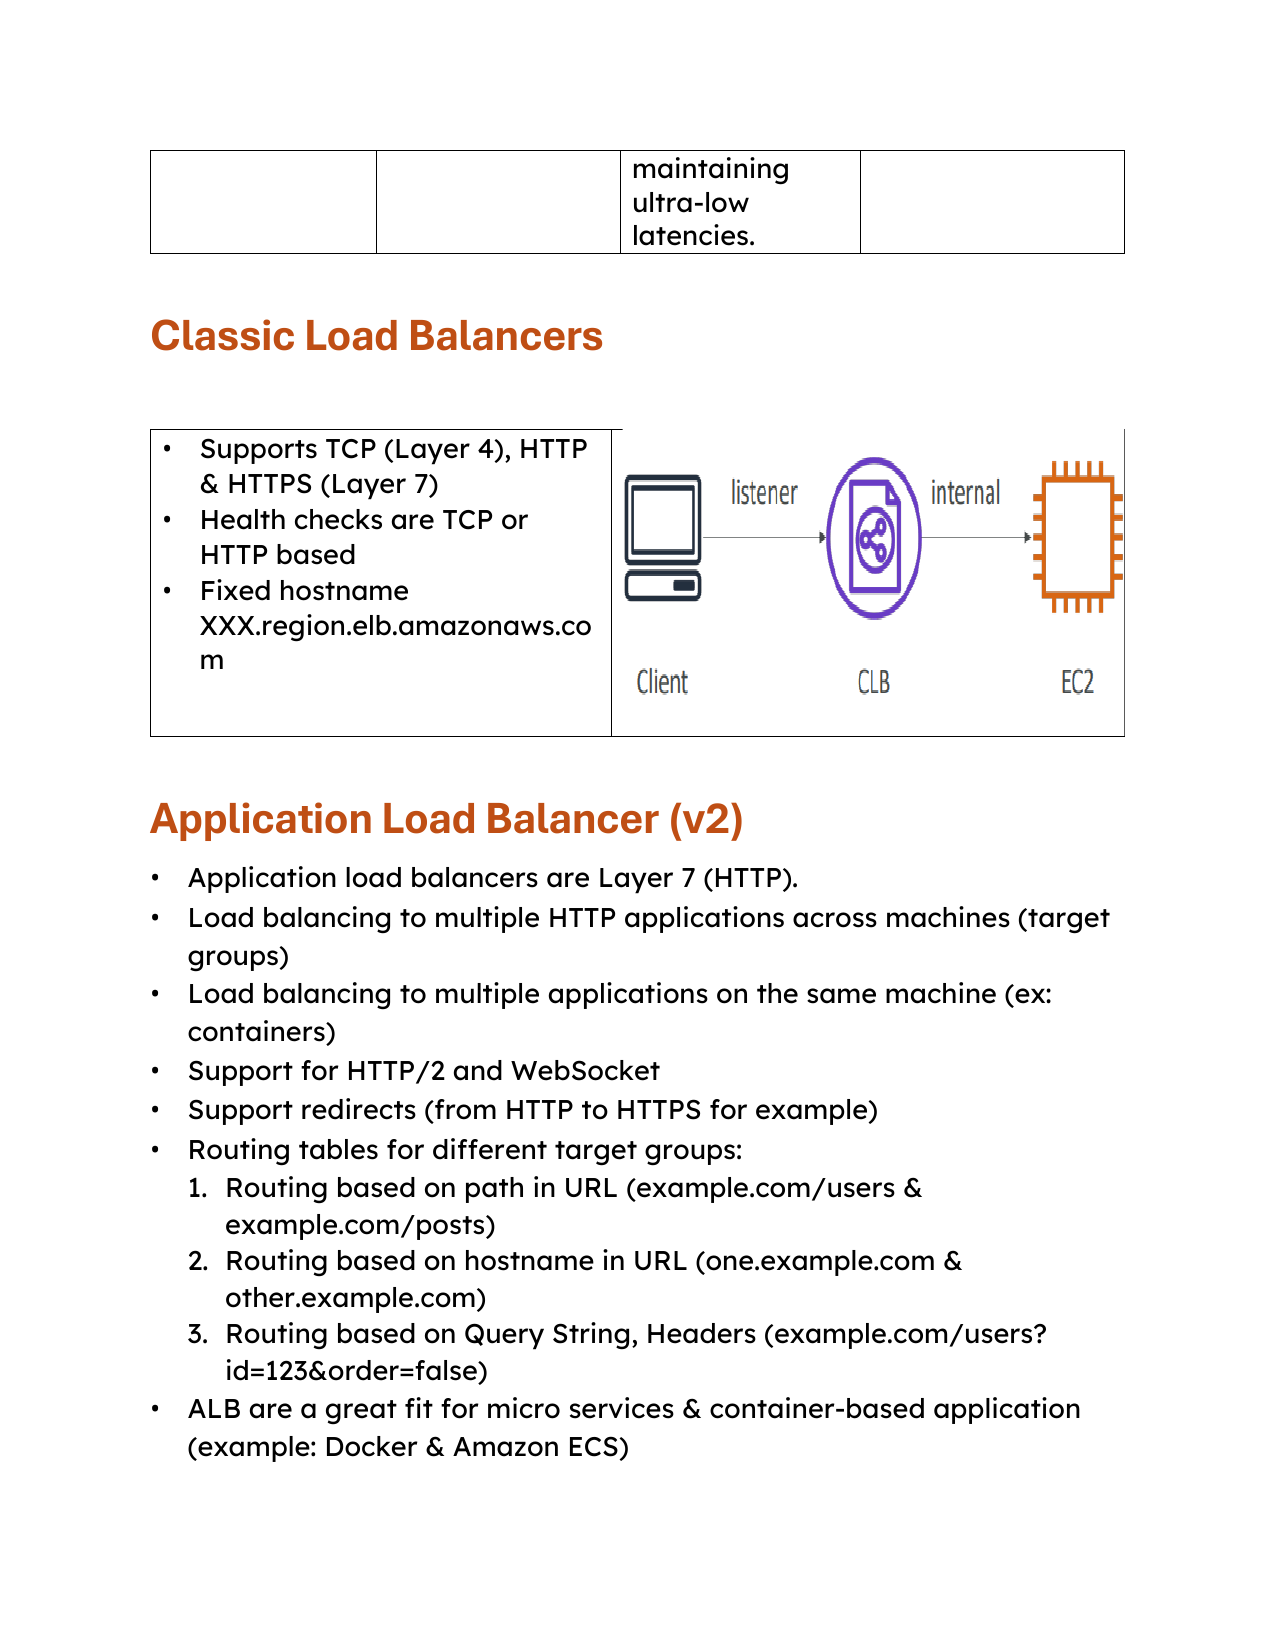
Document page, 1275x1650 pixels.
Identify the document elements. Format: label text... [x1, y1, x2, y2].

list Load balancing to multiple applications on the same machine (ex: containers) [150, 975, 1125, 1048]
list ALB are a great fit for micro services & container-based application (example: Docker & Amazon ECS) [150, 1390, 1125, 1463]
picture [622, 429, 1125, 736]
list Load balancing to multiple HTTP applications across machines (target groups) [150, 899, 1125, 972]
table_header [612, 430, 622, 736]
subtitle Application Load Balancer (v2) [150, 790, 1125, 846]
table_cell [151, 151, 376, 253]
list Routing based on path in URL (example.com/users & example.com/posts) [187, 1170, 1125, 1241]
subtitle Classic Load Balancers [150, 307, 1125, 363]
list Routing based on hostname in URL (one.example.com & other.example.com) [187, 1243, 1125, 1314]
list Application load balancers are Layer 7 (HTTP). [150, 859, 1125, 896]
list Routing tables for different target groups: [150, 1131, 1125, 1167]
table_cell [861, 151, 1124, 253]
list Routing based on Query String, Headers (example.com/users?id=123&order=false) [187, 1317, 1125, 1387]
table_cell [377, 151, 620, 253]
list Support for HTTP/2 and WebSocket [150, 1051, 1125, 1088]
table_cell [621, 151, 860, 253]
table_header Supports TCP (Layer 4), HTTP & HTTPS (Layer 7) Health checks are TCP or HTTP based Fixed hostname XXX.region.elb.amazonaws.com [151, 430, 611, 736]
list Support redirects (from HTTP to HTTPS for example) [150, 1091, 1125, 1128]
